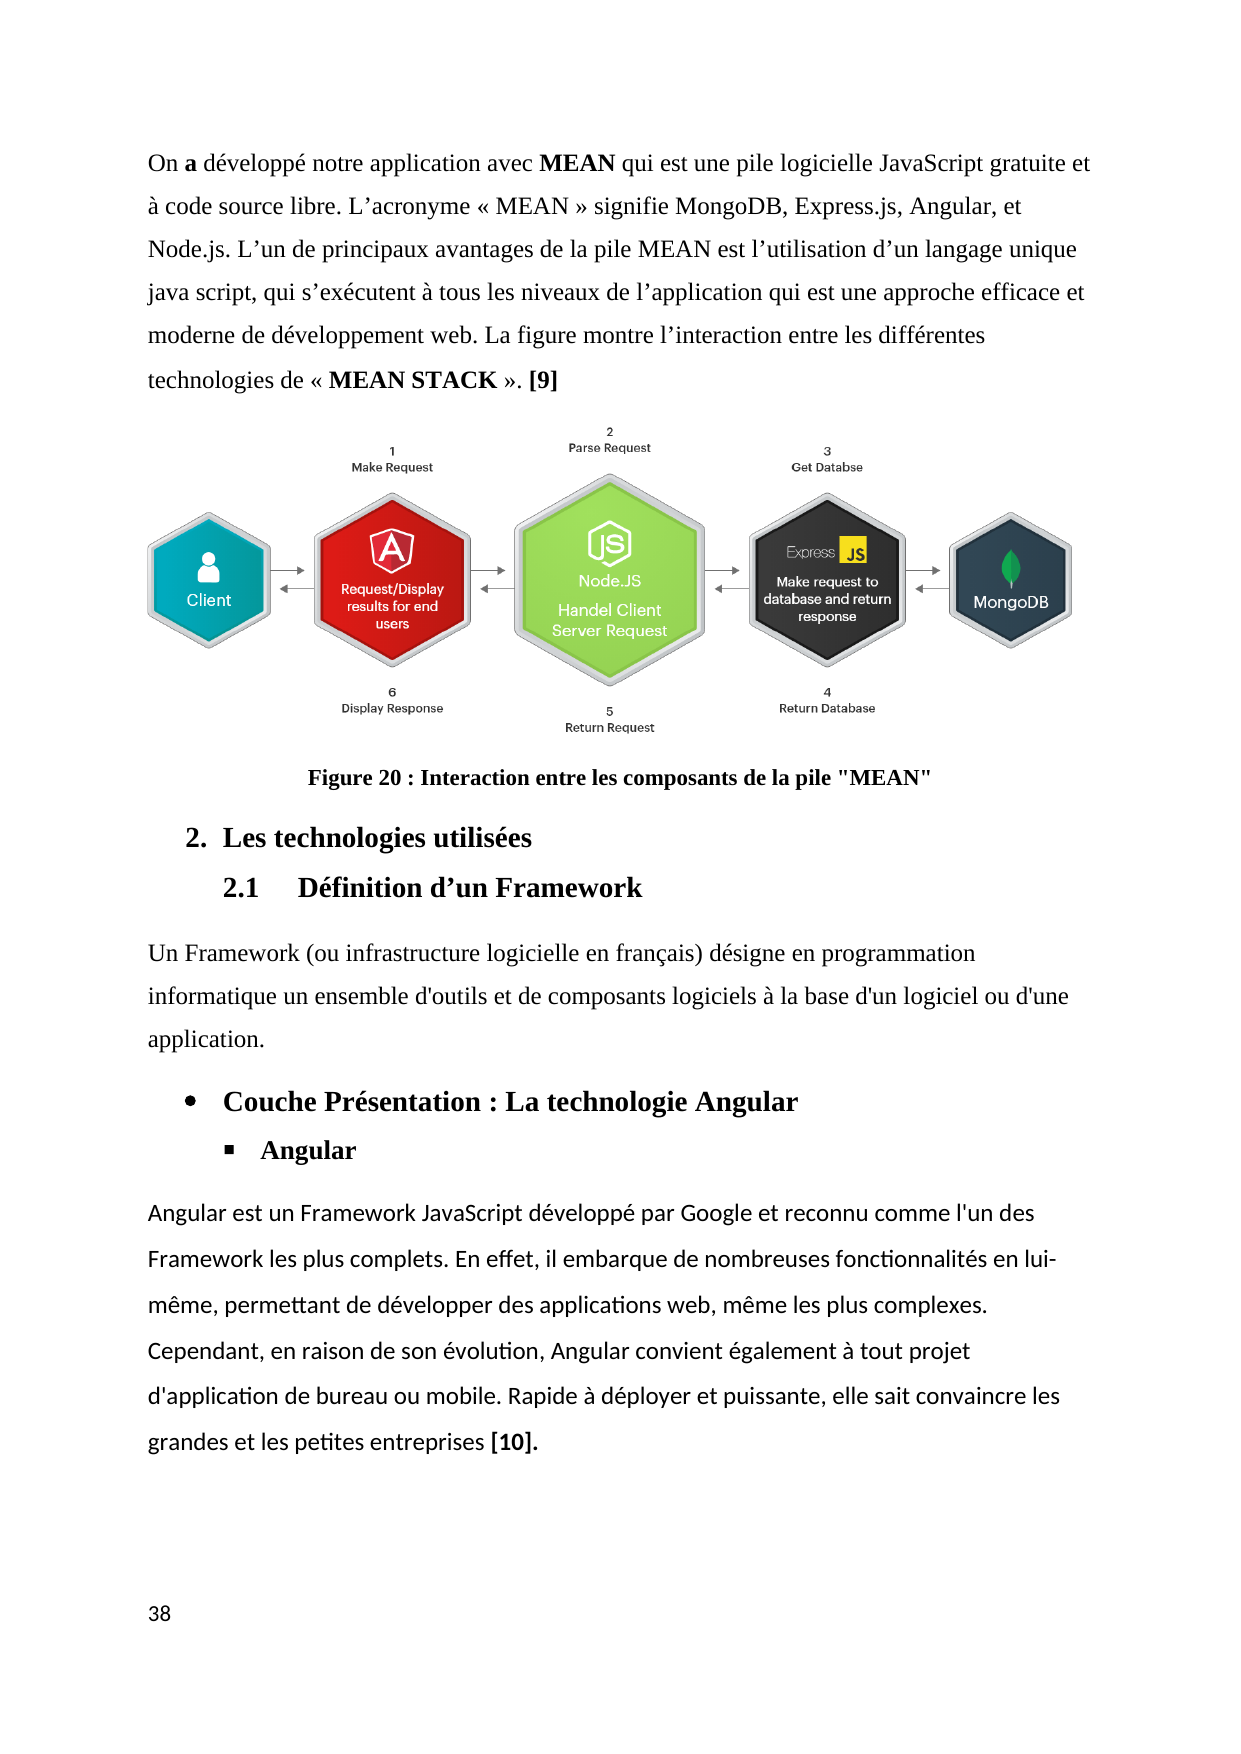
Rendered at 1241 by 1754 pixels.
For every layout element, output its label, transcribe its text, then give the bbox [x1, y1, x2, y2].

text Un Framework (ou infrastructure logicielle en français) désigne en programmation informatique un ensemble d'outils et de composants logiciels à la base d'un logiciel ou d'une application. [148, 938, 1093, 1053]
picture [147, 426, 1072, 734]
list Angular [223, 1134, 1093, 1165]
list Définition d’un Framework [223, 871, 1093, 904]
list Les technologies utilisées [185, 820, 1093, 854]
text Angular est un Framework JavaScript développé par Google et reconnu comme l'un des Framework les plus complets. En effet, il embarque de nombreuses fonctionnalités en lui-même, permettant de développer des applications web, même les plus complexes. Cependant, en raison de son évolution, Angular convient également à tout projet d'application de bureau ou mobile. Rapide à déployer et puissante, elle sait convaincre les grandes et les petites entreprises [10]. [148, 1198, 1093, 1457]
text On a développé notre application avec MEAN qui est une pile logicielle JavaScript gratuite et à code source libre. L’acronyme « MEAN » signifie MongoDB, Express.js, Angular, et Node.js. L’un de principaux avantages de la pile MEAN est l’utilisation d’un langage unique java script, qui s’exécutent à tous les niveaux de l’application qui est une approche efficace et moderne de développement web. La figure montre l’interaction entre les différentes technologies de « MEAN STACK ». [9] [148, 148, 1093, 394]
list Couche Présentation : La technologie Angular [185, 1084, 1093, 1117]
text Figure 20 : Interaction entre les composants de la pile "MEAN" [148, 764, 1093, 791]
